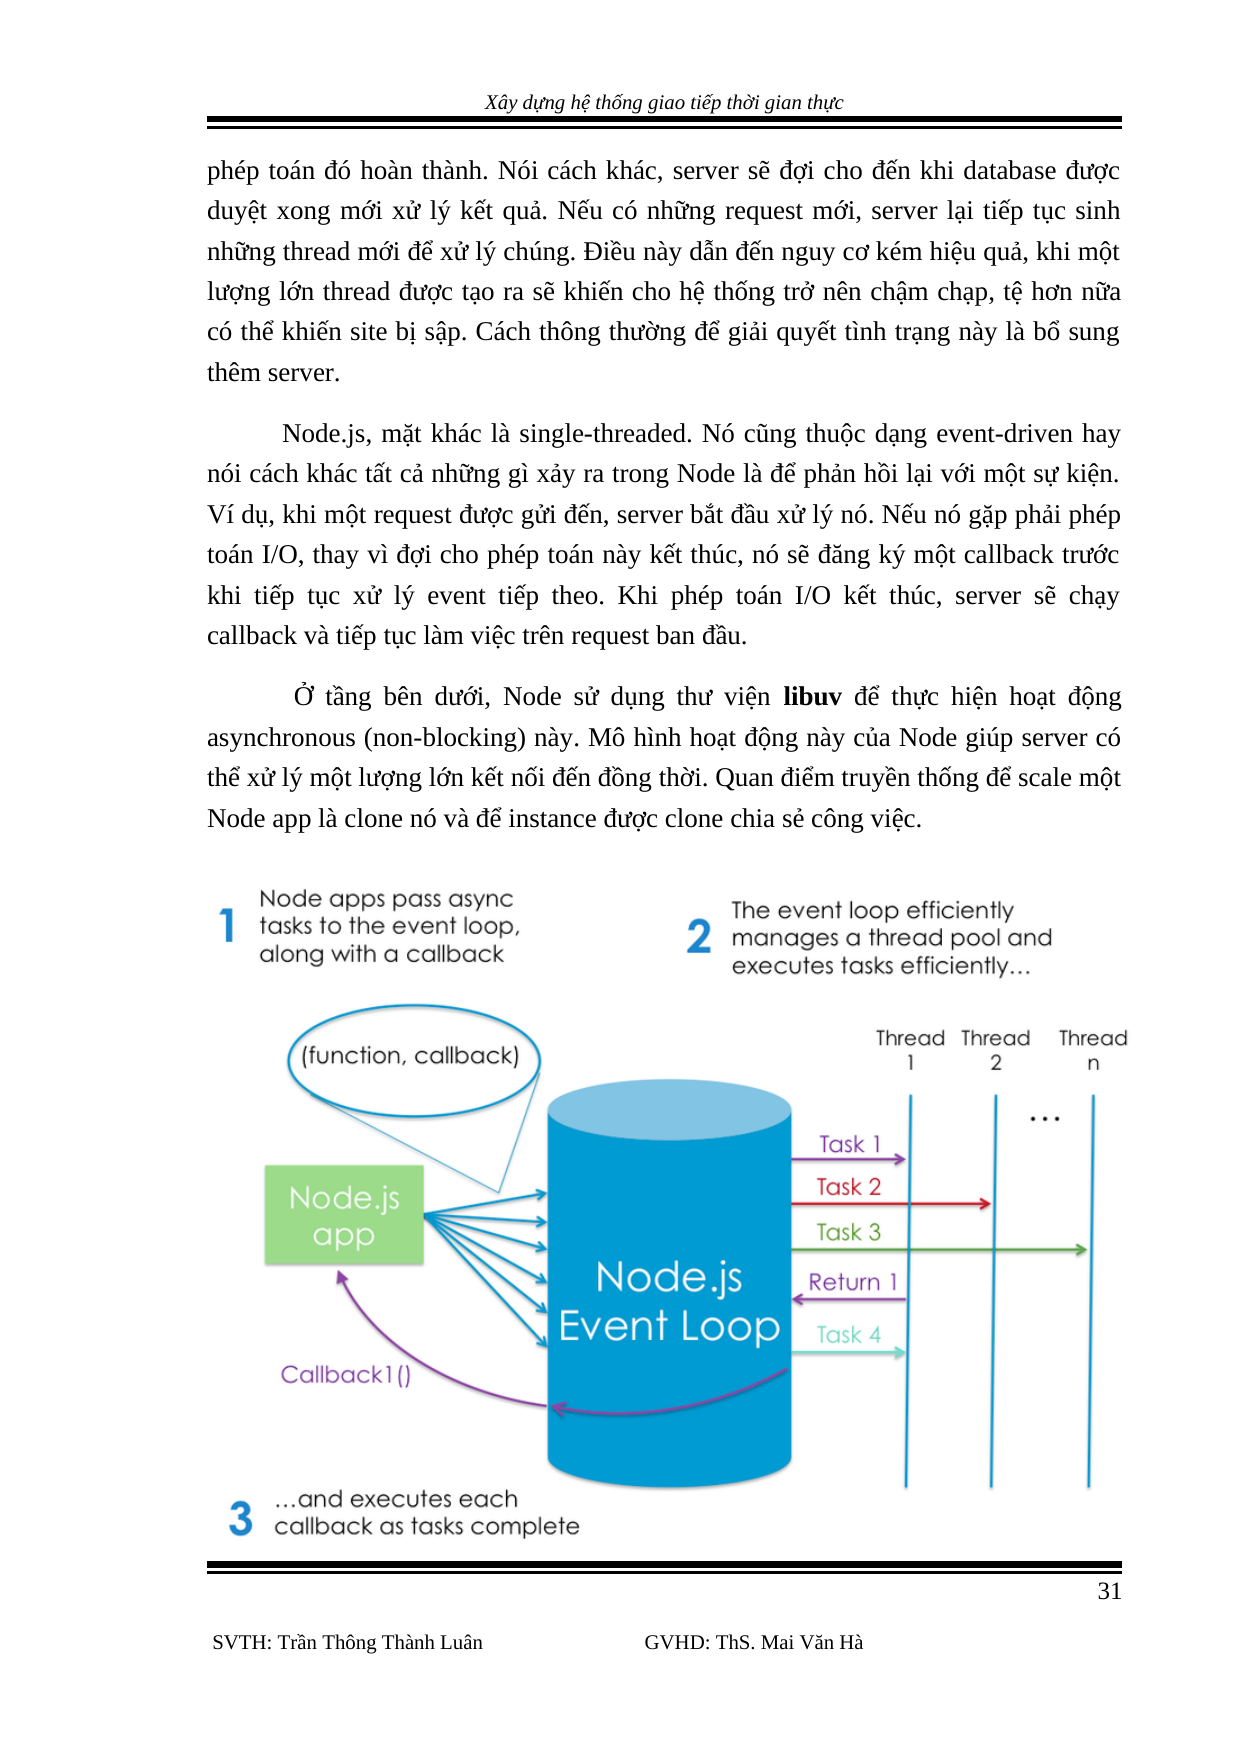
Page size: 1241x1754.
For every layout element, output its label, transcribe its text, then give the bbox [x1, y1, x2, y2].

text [207, 154, 1122, 387]
text Node.js, mặt khác là single-threaded. Nó cũng thuộc dạng event-driven hay nói cách khác tất cả những gì xảy ra trong Node là để phản hồi lại với một sự kiện. Ví dụ, khi một request được gửi đến, server bắt đầu xử lý nó. Nếu nó gặp phải phép toán I/O, thay vì đợi cho phép toán này kết thúc, nó sẽ đăng ký một callback trước khi tiếp tục xử lý event tiếp theo. Khi phép toán I/O kết thúc, server sẽ chạy callback và tiếp tục làm việc trên request ban đầu. [207, 417, 1122, 650]
picture [206, 862, 1133, 1557]
text Ở tầng bên dưới, Node sử dụng thư viện libuv để thực hiện hoạt động asynchronous (non-blocking) này. Mô hình hoạt động này của Node giúp server có thể xử lý một lượng lớn kết nối đến đồng thời. Quan điểm truyền thống để scale một Node app là clone nó và để instance được clone chia sẻ công việc. [207, 680, 1122, 833]
